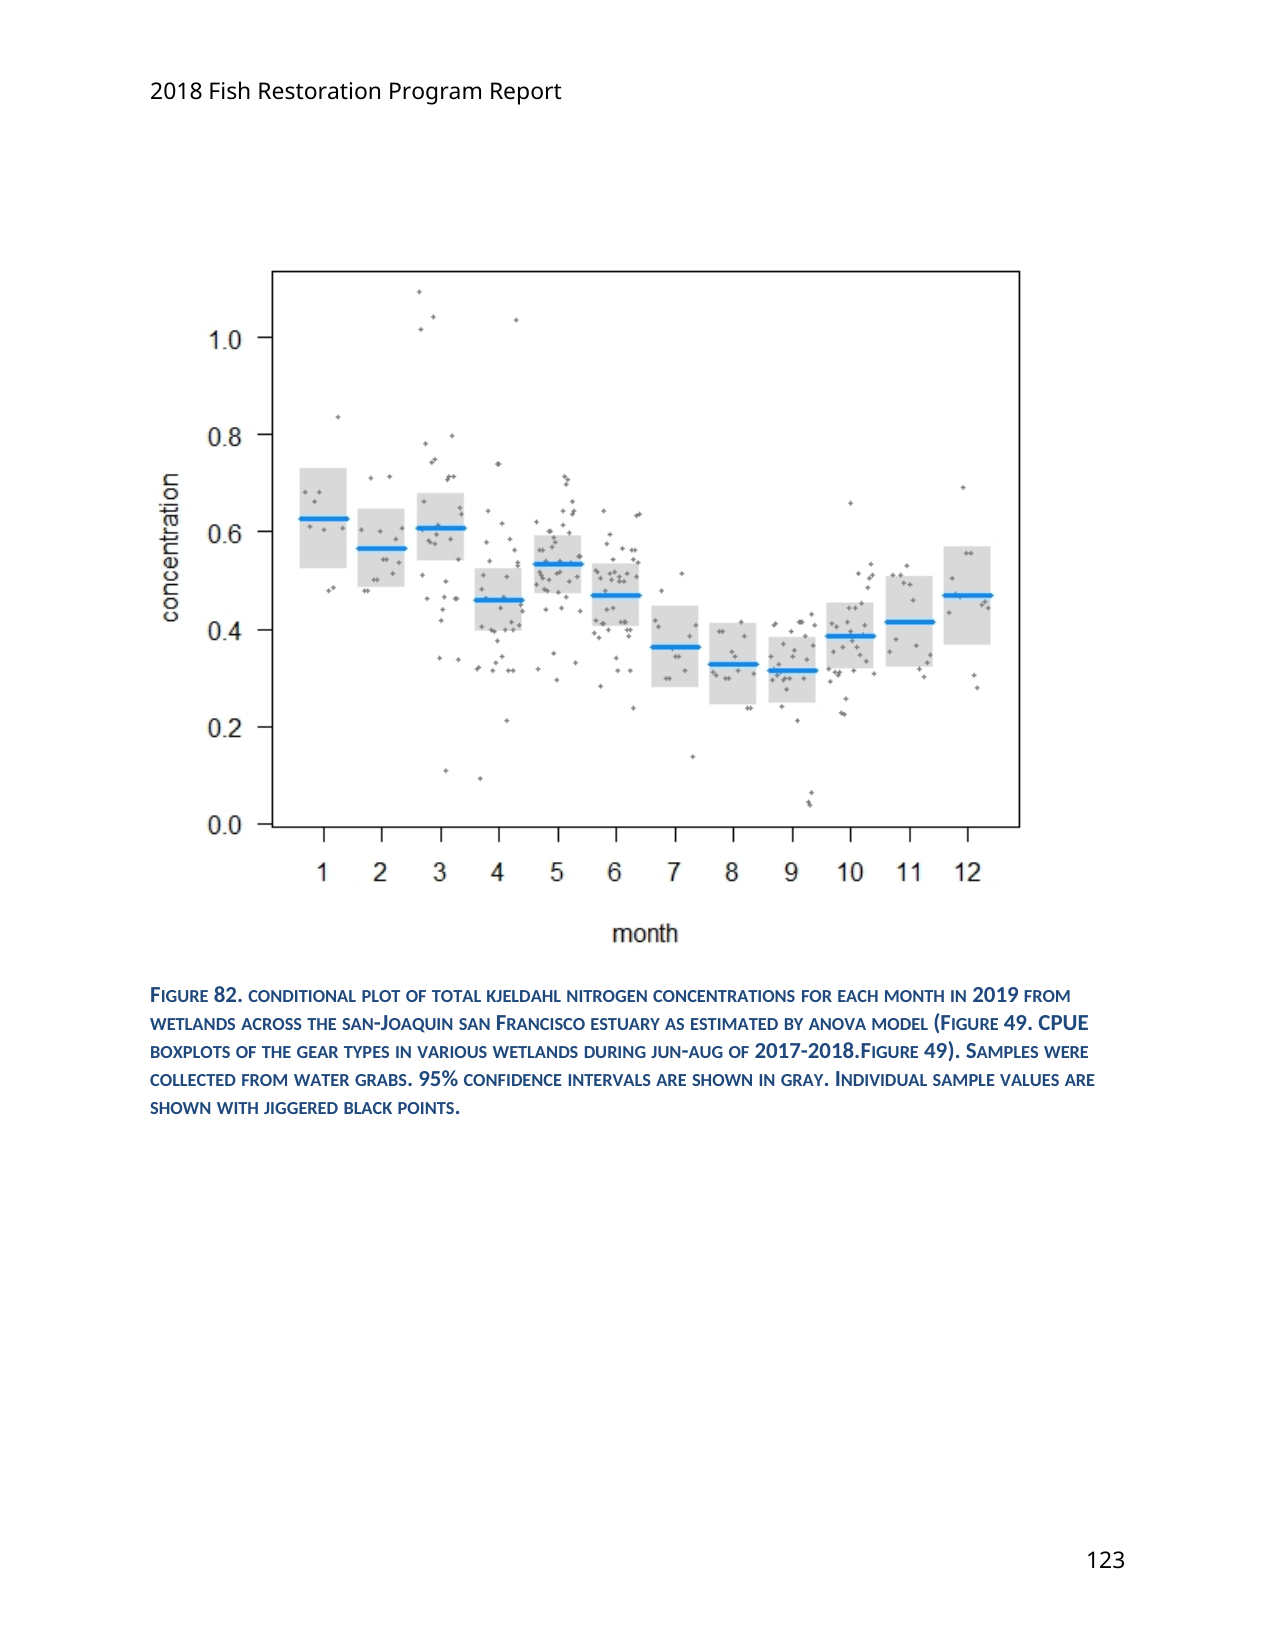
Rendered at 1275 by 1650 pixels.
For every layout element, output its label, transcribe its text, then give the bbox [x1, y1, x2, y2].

picture [150, 150, 1083, 980]
text Figure . conditional plot of total kjeldahl nitrogen concentrations for each month in 2019 from wetlands across the san-Joaquin san Francisco estuary as estimated by anova model (Figure 51). Samples were collected from water grabs. 95% confidence intervals are shown in gray. Individual sample values are shown with jiggered black points. [150, 980, 1125, 1120]
